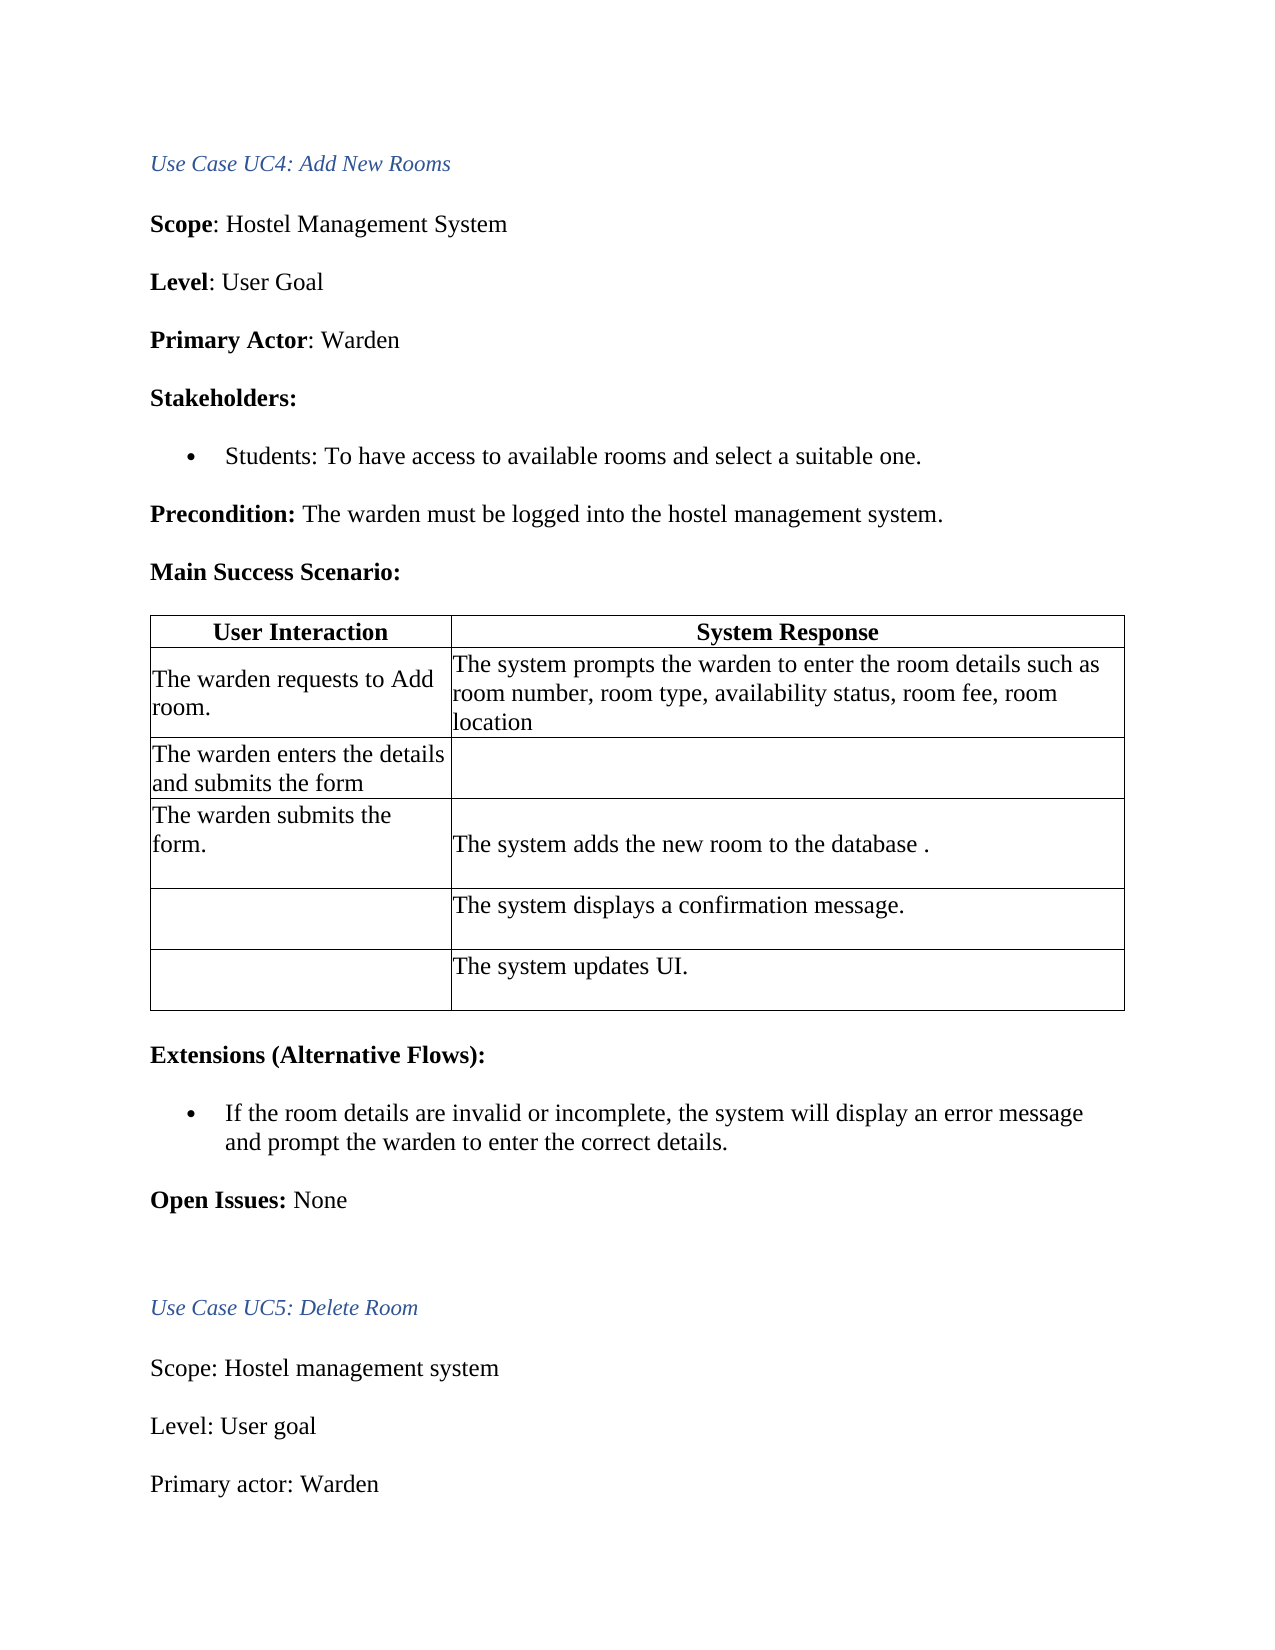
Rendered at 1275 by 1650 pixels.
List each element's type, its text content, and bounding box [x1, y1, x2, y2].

text Scope: Hostel management system [150, 1353, 1125, 1382]
text Scope: Hostel Management System [150, 209, 1125, 238]
table_cell The warden submits the form. [151, 799, 451, 888]
text Stakeholders: [150, 383, 1125, 412]
table_cell The warden requests to Add room. [151, 648, 451, 737]
list Students: To have access to available rooms and select a suitable one. [187, 441, 1125, 470]
table_header User Interaction [151, 616, 451, 647]
text Open Issues: None [150, 1185, 1125, 1213]
table_cell [151, 889, 451, 949]
text Primary actor: Warden [150, 1469, 1125, 1498]
table_cell The system adds the new room to the database . [452, 799, 1124, 888]
table_cell [151, 950, 451, 1010]
text Precondition: The warden must be logged into the hostel management system. [150, 499, 1125, 528]
table_cell The warden enters the details and submits the form [151, 738, 451, 798]
text Extensions (Alternative Flows): [150, 1040, 1125, 1069]
text Primary Actor: Warden [150, 325, 1125, 354]
text Main Success Scenario: [150, 557, 1125, 586]
list If the room details are invalid or incomplete, the system will display an error message and prompt the warden to enter the correct details. [187, 1098, 1125, 1156]
text Level: User Goal [150, 267, 1125, 296]
subtitle Use Case UC4: Add New Rooms [150, 150, 1125, 176]
table_cell The system prompts the warden to enter the room details such as room number, room type, availability status, room fee, room location [452, 648, 1124, 737]
table_cell The system displays a confirmation message. [452, 889, 1124, 949]
table_header System Response [452, 616, 1124, 647]
text Level: User goal [150, 1411, 1125, 1440]
subtitle Use Case UC5: Delete Room [150, 1294, 1125, 1320]
table_cell [452, 738, 1124, 798]
table_cell The system updates UI. [452, 950, 1124, 1010]
